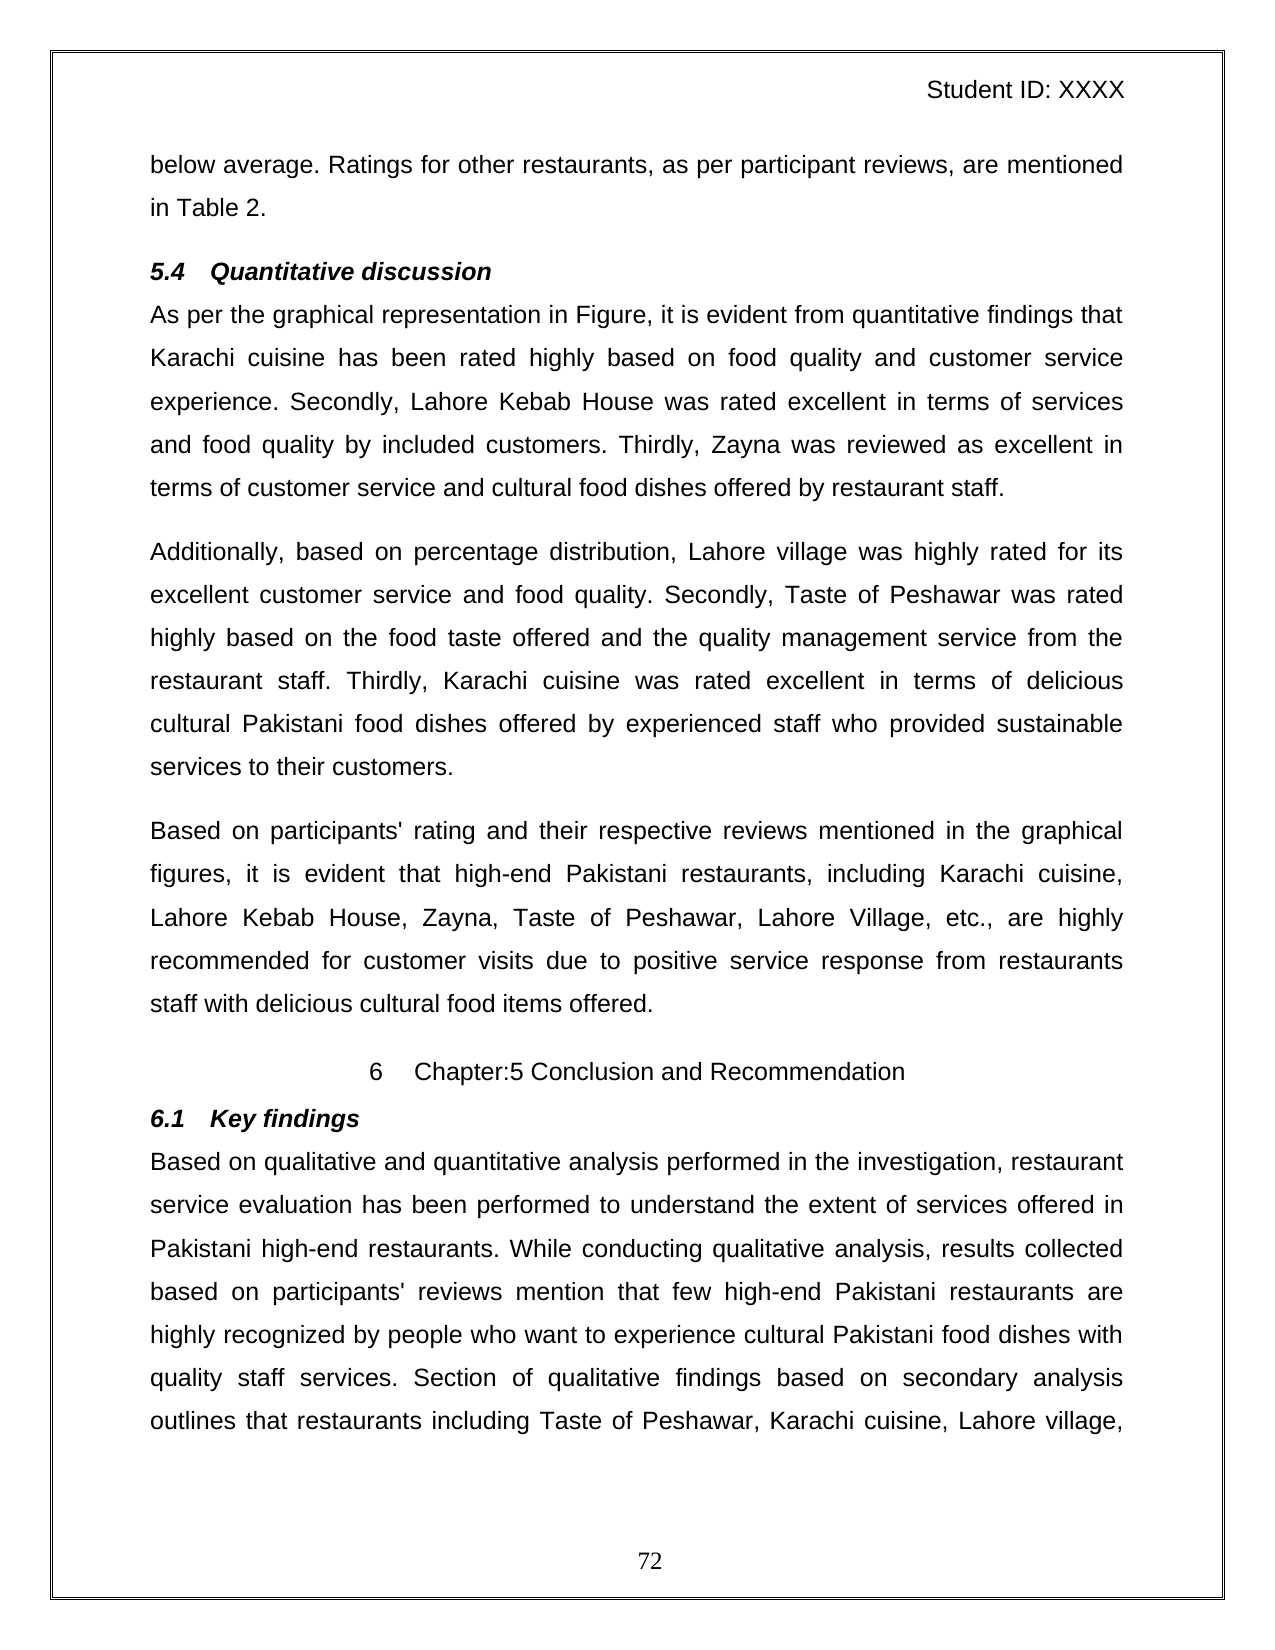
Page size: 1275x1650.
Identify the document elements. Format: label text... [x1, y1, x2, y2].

text Additionally, based on percentage distribution, Lahore village was highly rated for its excellent customer service and food quality. Secondly, Taste of Peshawar was rated highly based on the food taste offered and the quality management service from the restaurant staff. Thirdly, Karachi cuisine was rated excellent in terms of delicious cultural Pakistani food dishes offered by experienced staff who provided sustainable services to their customers. [150, 537, 1125, 781]
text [150, 150, 1125, 222]
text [150, 1147, 1125, 1435]
subtitle Key findings [150, 1104, 1125, 1133]
text As per the graphical representation in Figure, it is evident from quantitative findings that Karachi cuisine has been rated highly based on food quality and customer service experience. Secondly, Lahore Kebab House was rated excellent in terms of services and food quality by included customers. Thirdly, Zayna was reviewed as excellent in terms of customer service and cultural food dishes offered by restaurant staff. [150, 300, 1125, 501]
subtitle Quantitative discussion [150, 257, 1125, 286]
text Based on participants' rating and their respective reviews mentioned in the graphical figures, it is evident that high-end Pakistani restaurants, including Karachi cuisine, Lahore Kebab House, Zayna, Taste of Peshawar, Lahore Village, etc., are highly recommended for customer visits due to positive service response from restaurants staff with delicious cultural food items offered. [150, 816, 1125, 1017]
subtitle Chapter:5 Conclusion and Recommendation [150, 1057, 1125, 1086]
